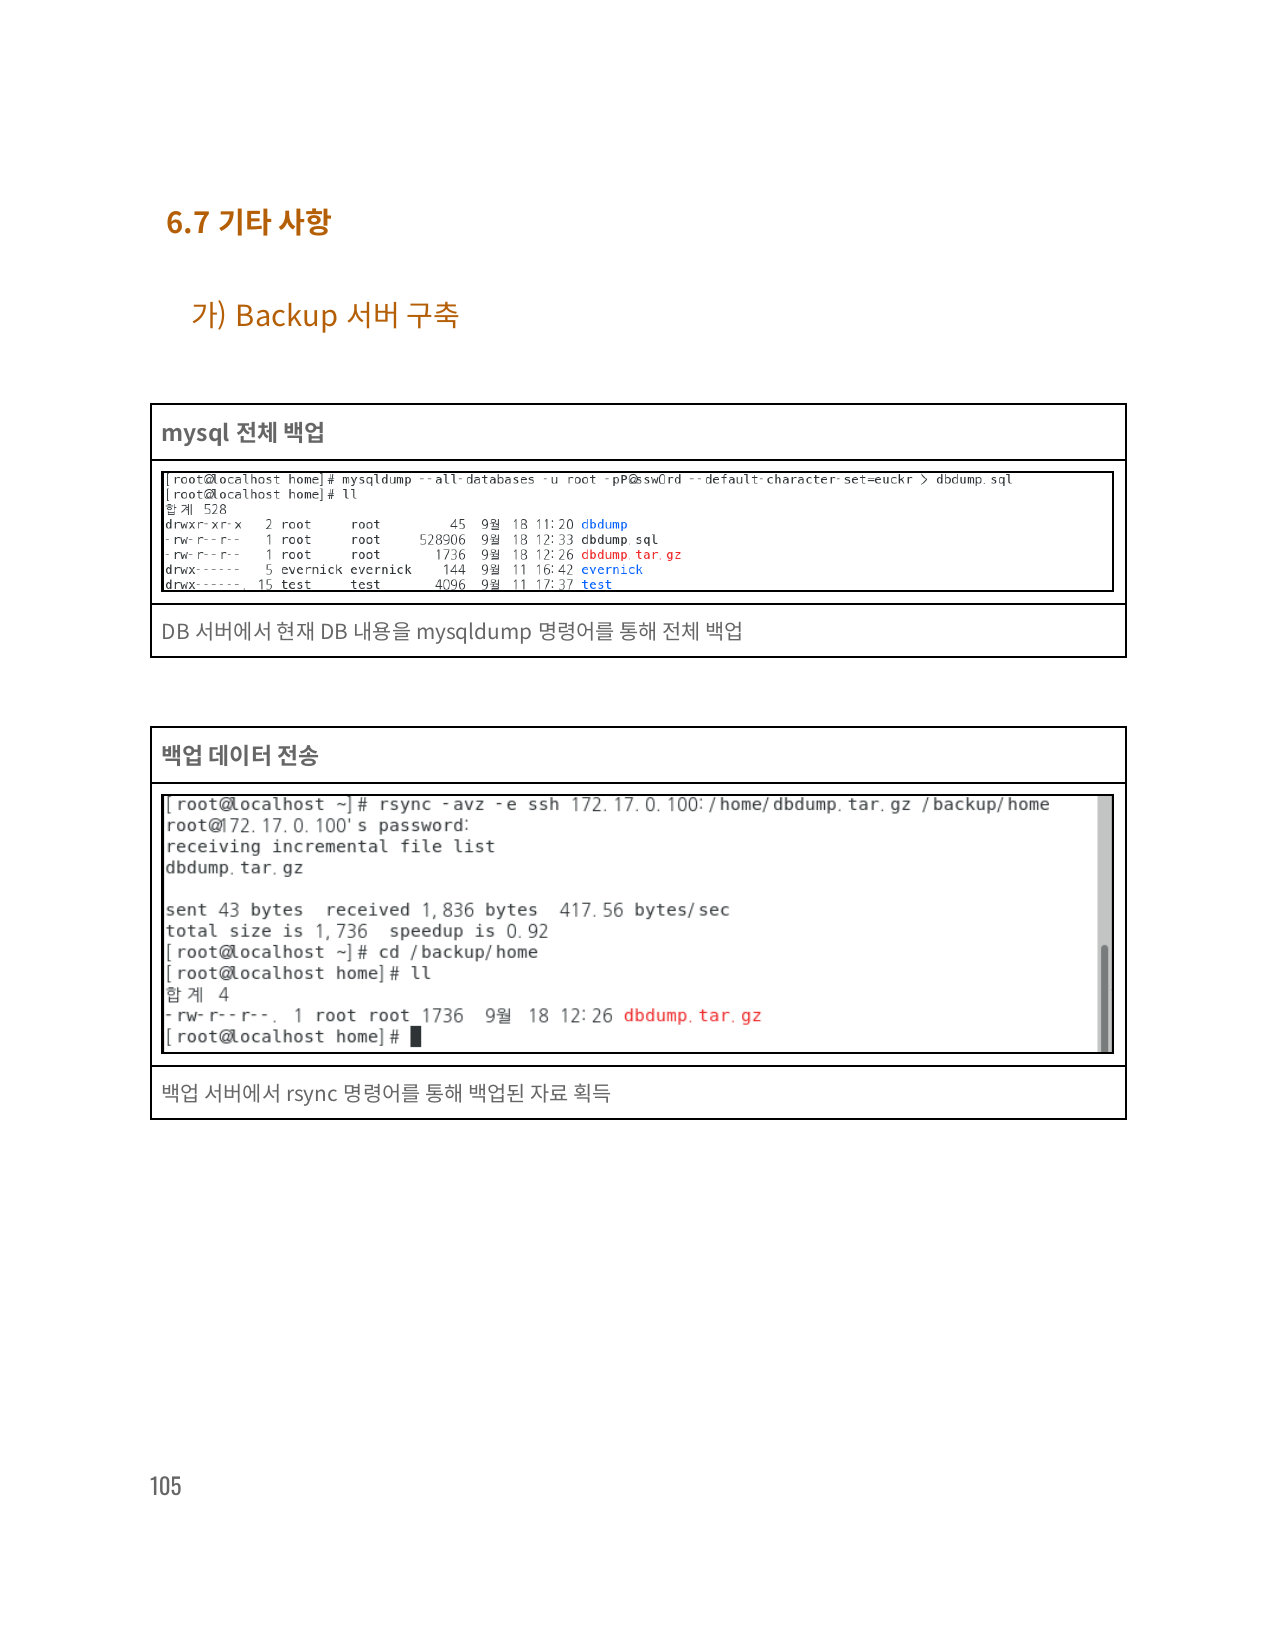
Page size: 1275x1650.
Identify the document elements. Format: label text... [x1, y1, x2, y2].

table_cell 백업 서버에서 rsync 명령어를 통해 백업된 자료 획득 [152, 1067, 1125, 1118]
table_cell DB 서버에서 현재 DB 내용을 mysqldump 명령어를 통해 전체 백업 [152, 605, 1125, 656]
table_header mysql 전체 백업 [152, 405, 1125, 459]
table_cell [152, 461, 1125, 602]
table_cell [152, 784, 1125, 1065]
picture [164, 796, 1112, 1052]
table_header 백업 데이터 전송 [152, 728, 1125, 782]
subtitle 6.7 기타 사항 [150, 200, 1125, 242]
picture [164, 473, 1112, 590]
subtitle 가) Backup 서버 구축 [150, 292, 1125, 334]
